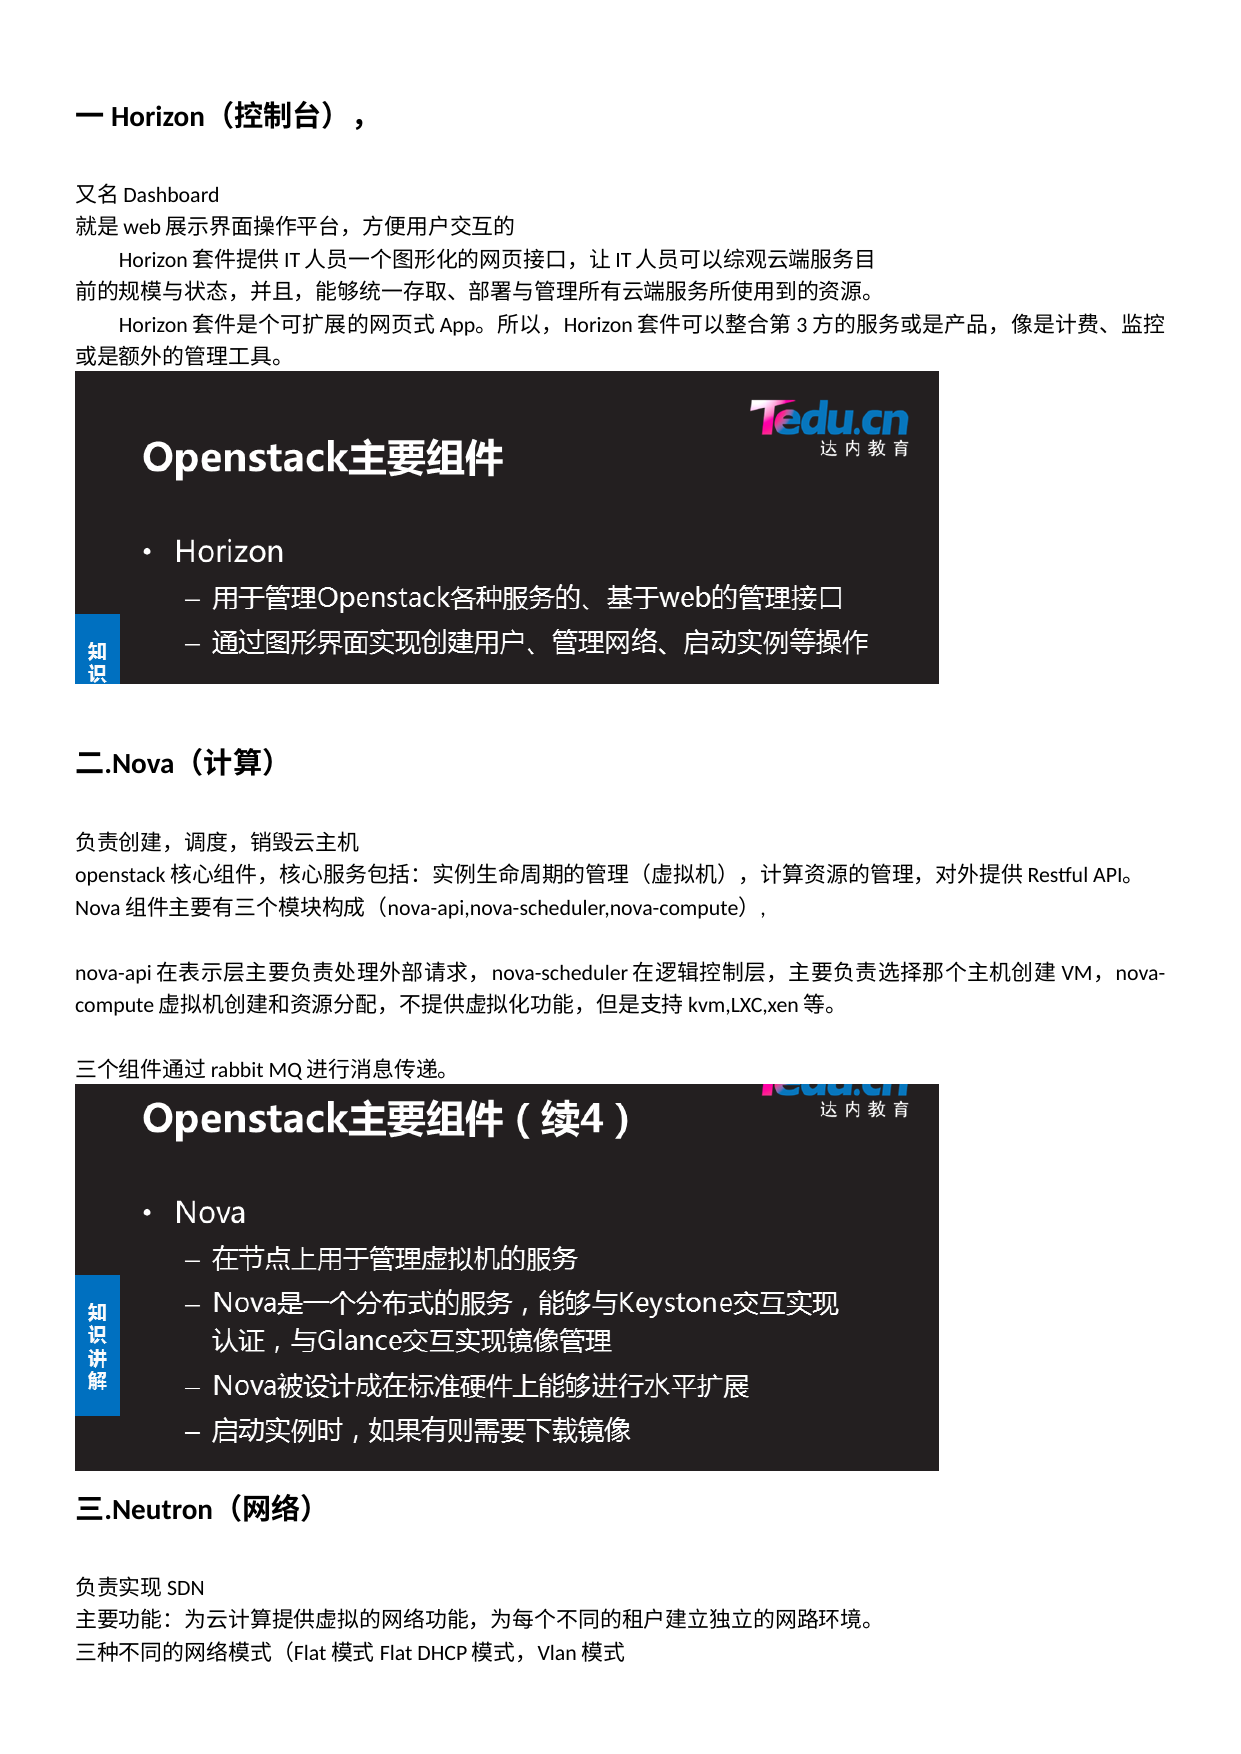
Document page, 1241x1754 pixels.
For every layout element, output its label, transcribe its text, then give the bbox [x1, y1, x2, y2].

subtitle 二.Nova（计算） [75, 729, 1165, 794]
text 就是web展示界面操作平台，方便用户交互的 [75, 209, 1165, 241]
text 负责创建，调度，销毁云主机 [75, 824, 1165, 857]
list 又名Dashboard [75, 176, 1165, 209]
text Horizon套件提供IT人员一个图形化的网页接口，让IT人员可以综观云端服务目 [75, 241, 1165, 274]
text Horizon套件是个可扩展的网页式App。所以，Horizon套件可以整合第3方的服务或是产品，像是计费、监控或是额外的管理工具。 [75, 306, 1165, 371]
text 三种不同的网络模式（Flat模式 Flat DHCP模式，Vlan模式 [75, 1634, 1165, 1667]
text 负责实现SDN [75, 1569, 1165, 1602]
picture [75, 1084, 939, 1471]
text openstack核心组件，核心服务包括：实例生命周期的管理（虚拟机），计算资源的管理，对外提供Restful API。 [75, 857, 1165, 889]
text Nova组件主要有三个模块构成（nova-api,nova-scheduler,nova-compute）, [75, 889, 1165, 922]
text 三个组件通过rabbit MQ进行消息传递。 [75, 1052, 1165, 1084]
picture [75, 371, 939, 684]
text nova-api在表示层主要负责处理外部请求，nova-scheduler在逻辑控制层，主要负责选择那个主机创建VM，nova-compute虚拟机创建和资源分配，不提供虚拟化功能，但是支持kvm,LXC,xen等。 [75, 954, 1165, 1019]
text 前的规模与状态，并且，能够统一存取、部署与管理所有云端服务所使用到的资源。 [75, 274, 1165, 306]
text 主要功能：为云计算提供虚拟的网络功能，为每个不同的租户建立独立的网路环境。 [75, 1602, 1165, 1634]
subtitle 三.Neutron（网络） [75, 1474, 1165, 1539]
subtitle 一 Horizon（控制台）， [75, 81, 1165, 146]
